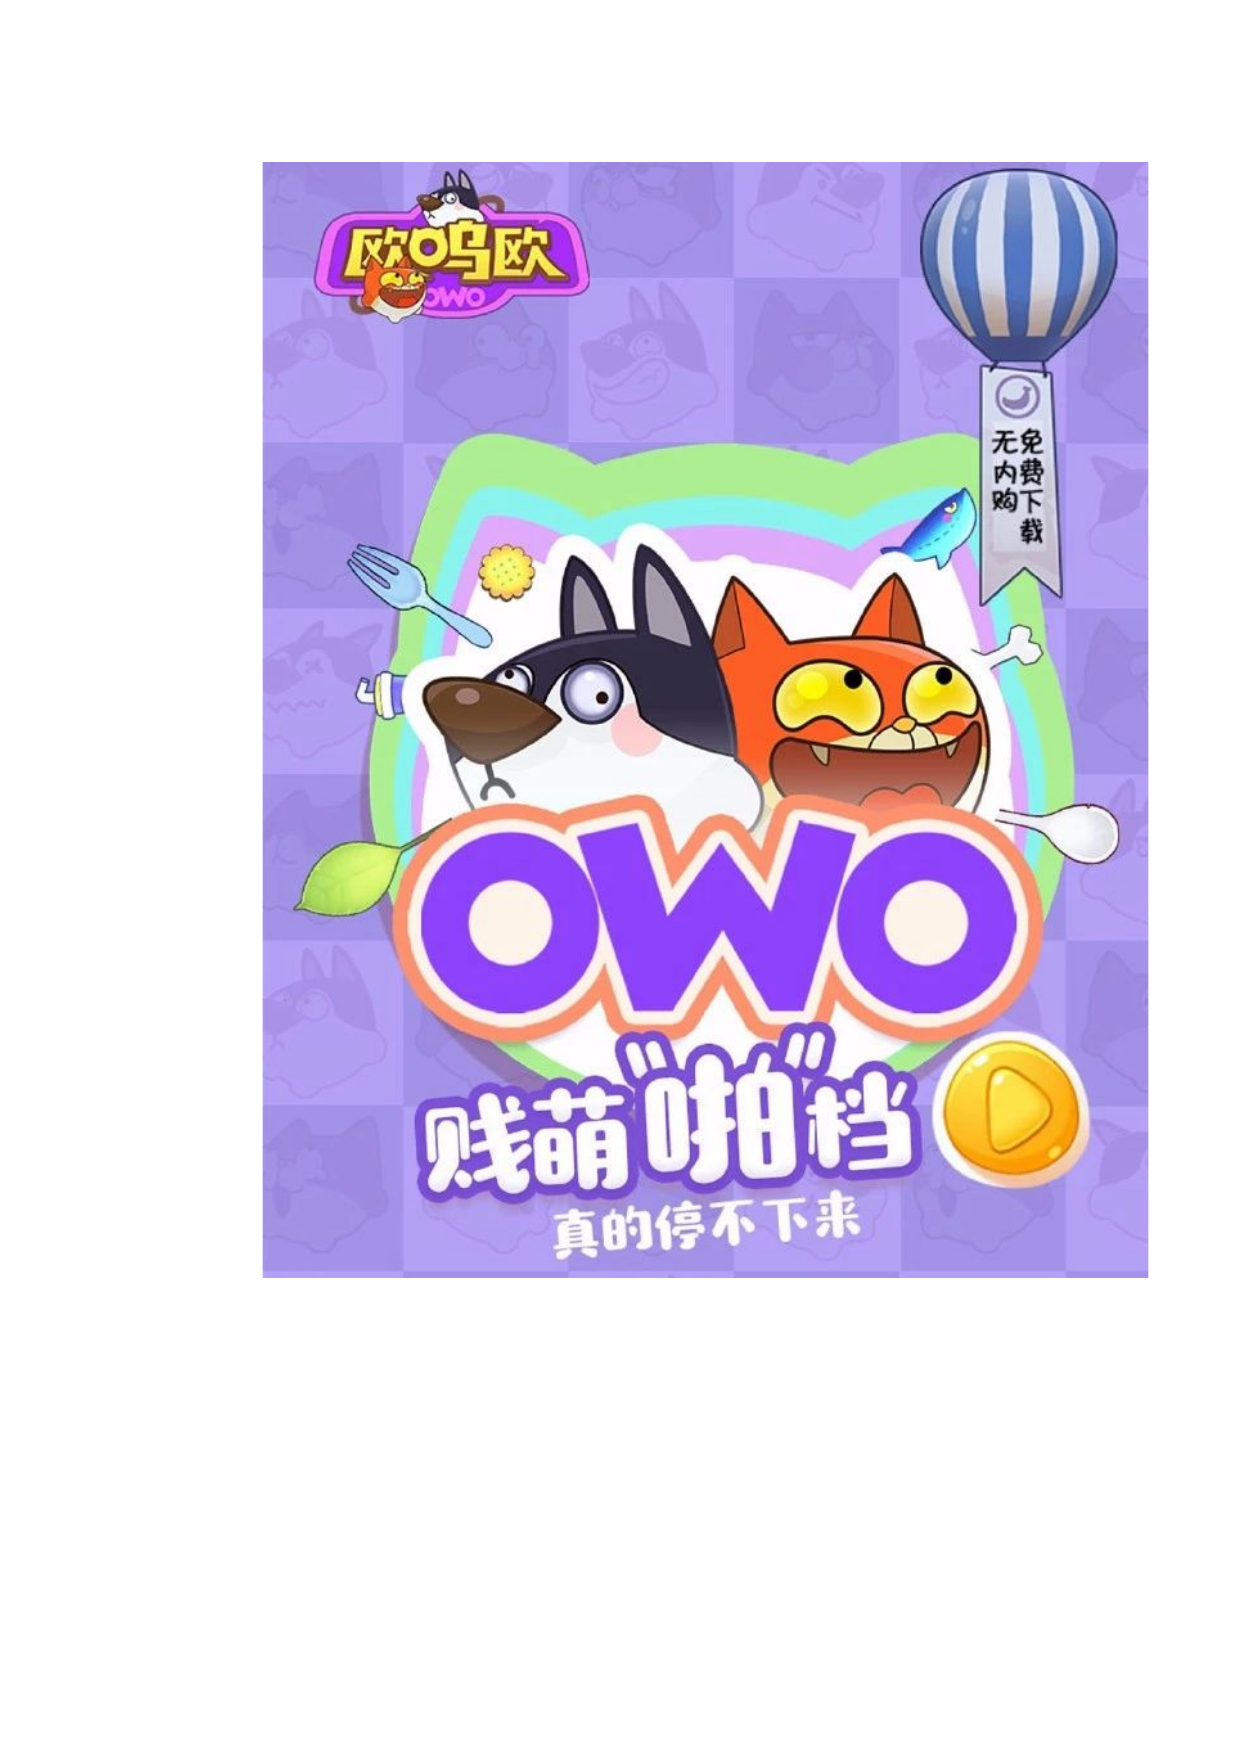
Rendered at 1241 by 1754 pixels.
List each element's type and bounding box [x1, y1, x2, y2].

picture [262, 162, 1149, 1278]
